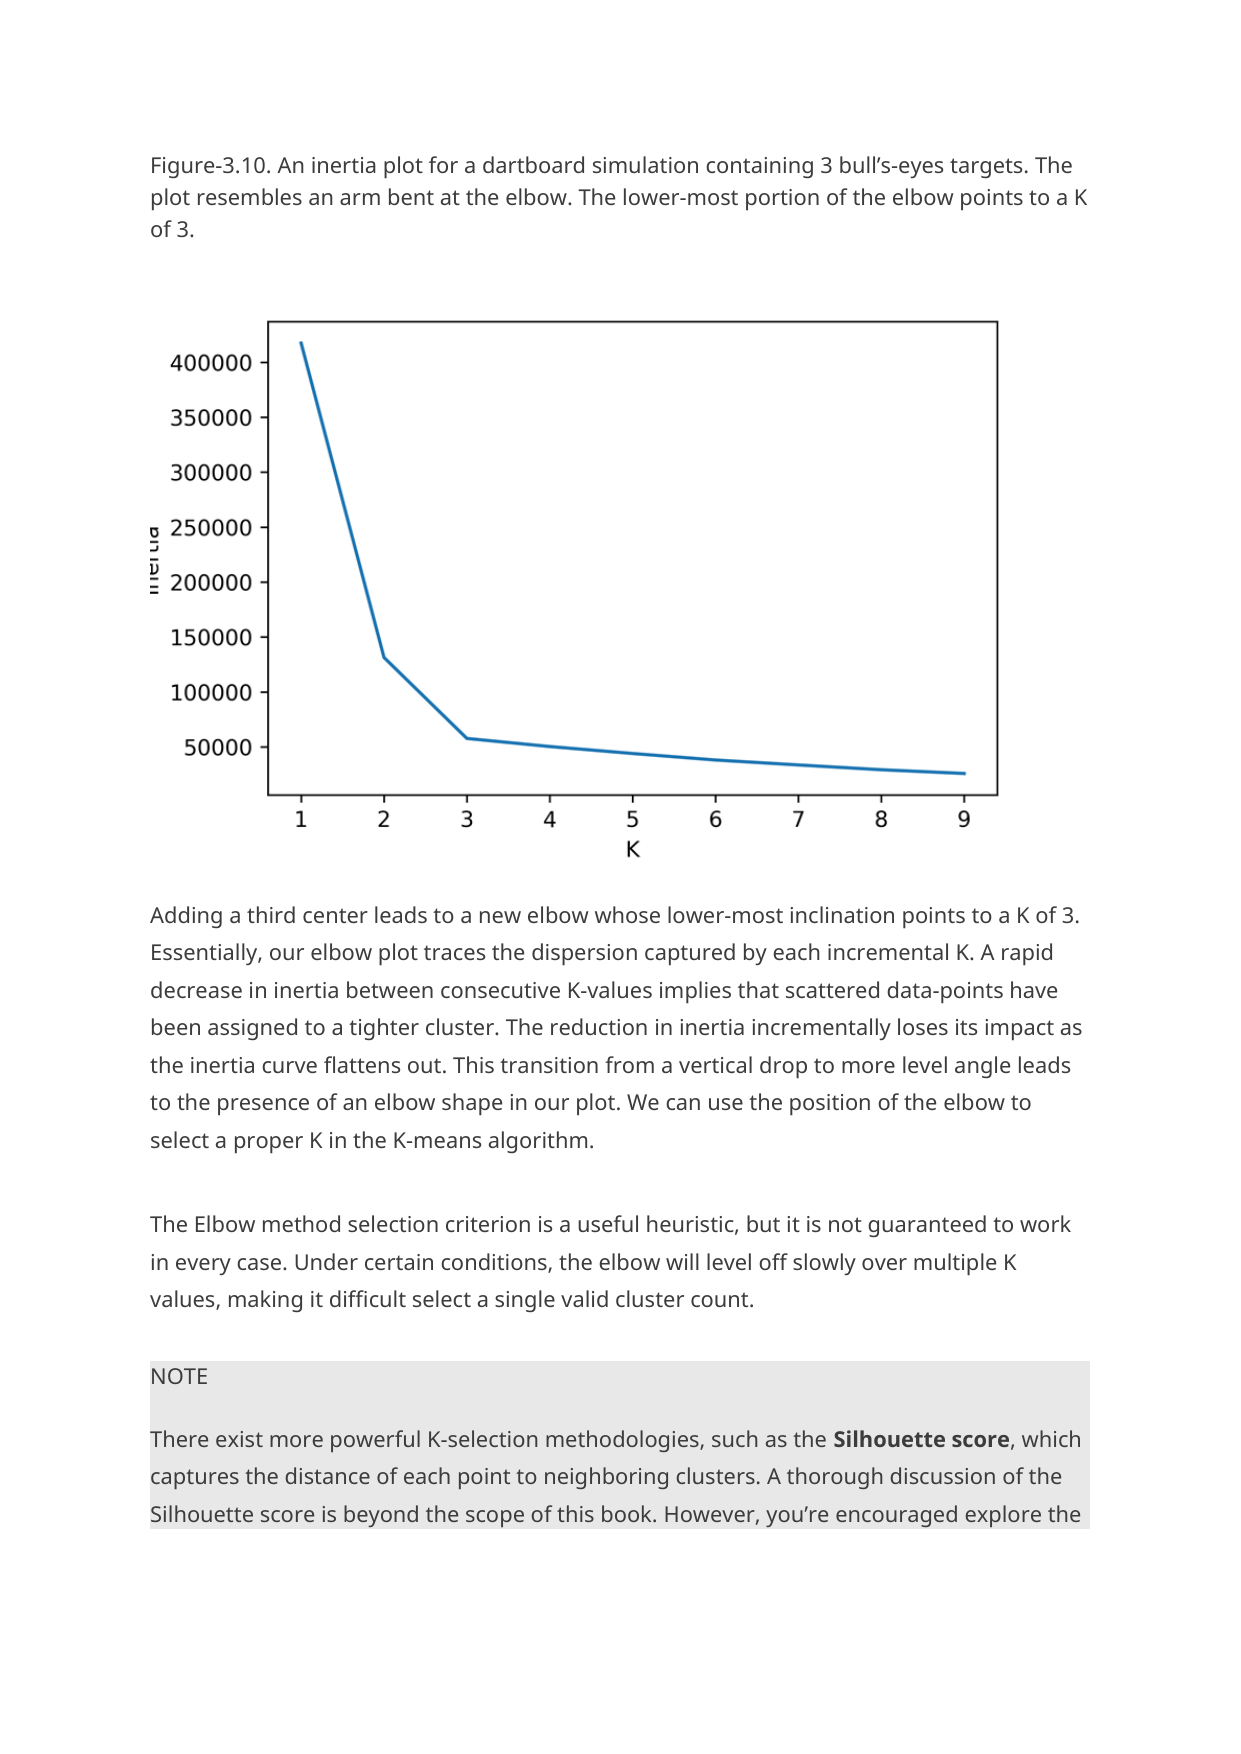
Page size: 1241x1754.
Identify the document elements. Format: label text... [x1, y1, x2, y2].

text The Elbow method selection criterion is a useful heuristic, but it is not guaranteed to work in every case. Under certain conditions, the elbow will level off slowly over multiple K values, making it difficult select a single valid cluster count. [150, 1201, 1090, 1314]
text Adding a third center leads to a new elbow whose lower-most inclination points to a K of 3. Essentially, our elbow plot traces the dispersion captured by each incremental K. A rapid decrease in inertia between consecutive K-values implies that scattered data-points have been assigned to a tighter cluster. The reduction in inertia incrementally loses its impact as the inertia curve flattens out. This transition from a vertical drop to more level angle leads to the presence of an elbow shape in our plot. We can use the position of the elbow to select a proper K in the K-means algorithm. [150, 892, 1090, 1154]
subtitle NOTE [150, 1361, 1090, 1390]
picture [150, 246, 1091, 873]
subtitle Figure-3.10. An inertia plot for a dartboard simulation containing 3 bull’s-eyes targets. The plot resembles an arm bent at the elbow. The lower-most portion of the elbow points to a K of 3. [150, 150, 1090, 244]
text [150, 1416, 1090, 1529]
